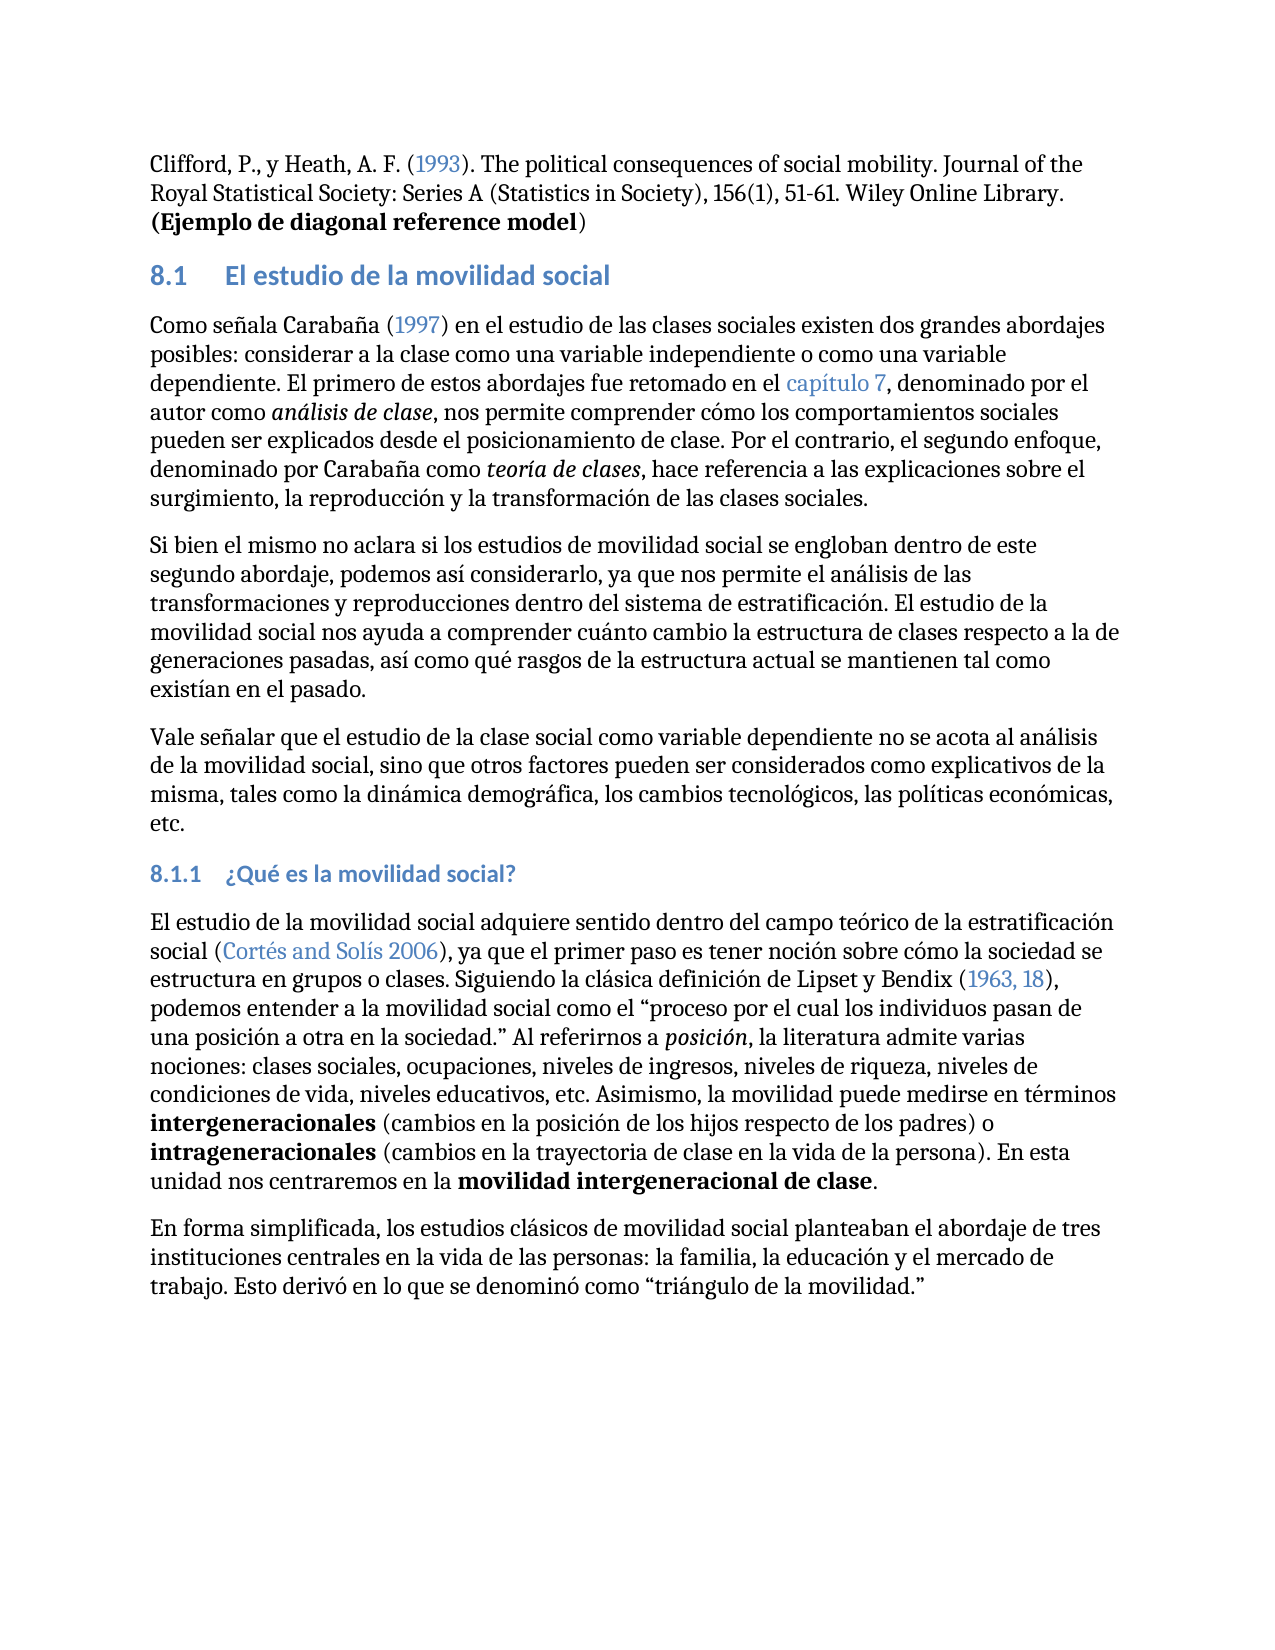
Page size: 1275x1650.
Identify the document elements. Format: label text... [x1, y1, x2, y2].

text En forma simplificada, los estudios clásicos de movilidad social planteaban el abordaje de tres instituciones centrales en la vida de las personas: la familia, la educación y el mercado de trabajo. Esto derivó en lo que se denominó como “triángulo de la movilidad.” [150, 1214, 1125, 1300]
text El estudio de la movilidad social adquiere sentido dentro del campo teórico de la estratificación social (Cortés and Solís 2006), ya que el primer paso es tener noción sobre cómo la sociedad se estructura en grupos o clases. Siguiendo la clásica definición de Lipset y Bendix (1963, 18), podemos entender a la movilidad social como el “proceso por el cual los individuos pasan de una posición a otra en la sociedad.” Al referirnos a posición, la literatura admite varias nociones: clases sociales, ocupaciones, niveles de ingresos, niveles de riqueza, niveles de condiciones de vida, niveles educativos, etc. Asimismo, la movilidad puede medirse en términos intergeneracionales (cambios en la posición de los hijos respecto de los padres) o intrageneracionales (cambios en la trayectoria de clase en la vida de la persona). En esta unidad nos centraremos en la movilidad intergeneracional de clase. [150, 908, 1125, 1195]
text Clifford, P., y Heath, A. F. (1993). The political consequences of social mobility. Journal of the Royal Statistical Society: Series A (Statistics in Society), 156(1), 51-61. Wiley Online Library. (Ejemplo de diagonal reference model) [150, 150, 1125, 236]
subtitle 8.1.1 ¿Qué es la movilidad social? [150, 858, 1125, 889]
subtitle 8.1 El estudio de la movilidad social [150, 257, 1125, 293]
text Si bien el mismo no aclara si los estudios de movilidad social se engloban dentro de este segundo abordaje, podemos así considerarlo, ya que nos permite el análisis de las transformaciones y reproducciones dentro del sistema de estratificación. El estudio de la movilidad social nos ayuda a comprender cuánto cambio la estructura de clases respecto a la de generaciones pasadas, así como qué rasgos de la estructura actual se mantienen tal como existían en el pasado. [150, 531, 1125, 704]
text Vale señalar que el estudio de la clase social como variable dependiente no se acota al análisis de la movilidad social, sino que otros factores pueden ser considerados como explicativos de la misma, tales como la dinámica demográfica, los cambios tecnológicos, las políticas económicas, etc. [150, 723, 1125, 838]
text Como señala Carabaña (1997) en el estudio de las clases sociales existen dos grandes abordajes posibles: considerar a la clase como una variable independiente o como una variable dependiente. El primero de estos abordajes fue retomado en el capítulo 7, denominado por el autor como análisis de clase, nos permite comprender cómo los comportamientos sociales pueden ser explicados desde el posicionamiento de clase. Por el contrario, el segundo enfoque, denominado por Carabaña como teoría de clases, hace referencia a las explicaciones sobre el surgimiento, la reproducción y la transformación de las clases sociales. [150, 311, 1125, 513]
